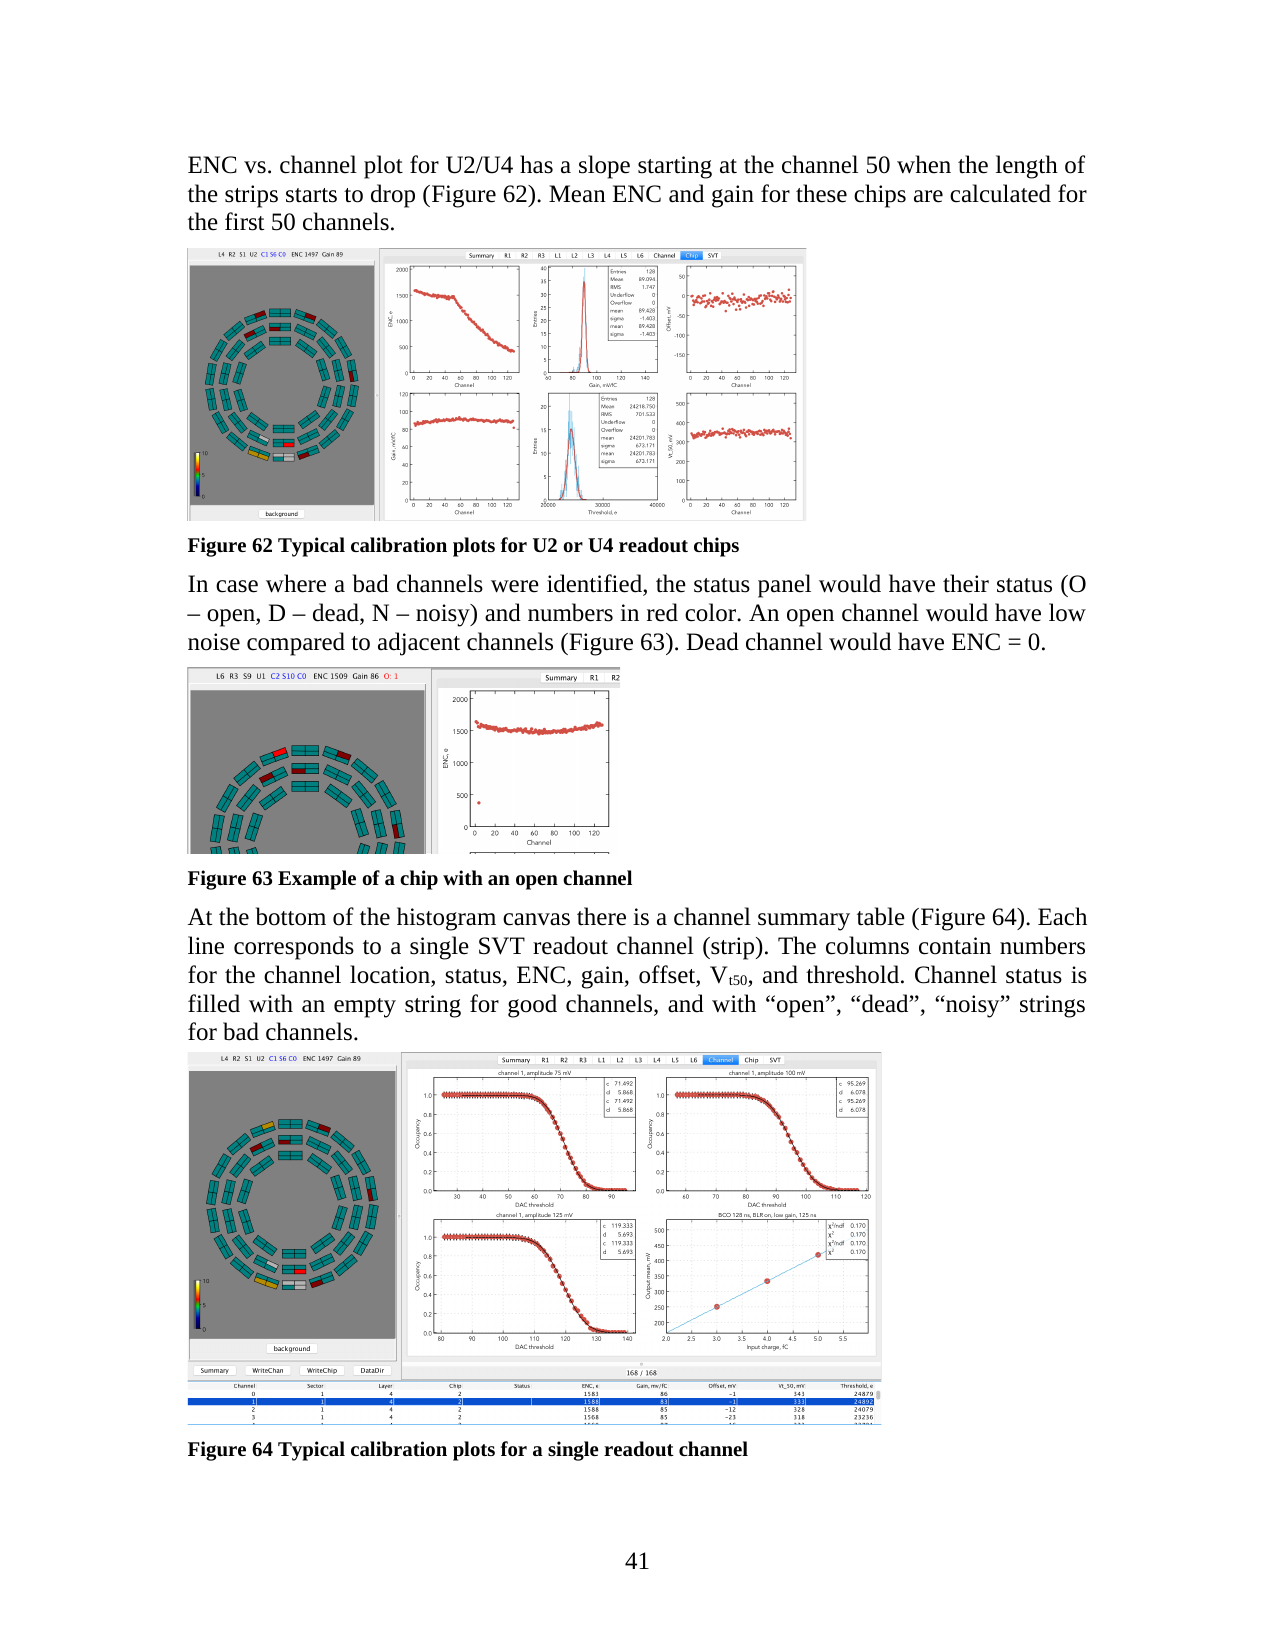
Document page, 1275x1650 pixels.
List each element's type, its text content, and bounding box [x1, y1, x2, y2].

picture [187, 1052, 882, 1425]
text Figure 63 Example of a chip with an open channel [187, 866, 1087, 890]
text Figure 64 Typical calibration plots for a single readout channel [187, 1437, 1087, 1461]
text ENC vs. channel plot for U2/U4 has a slope starting at the channel 50 when the length of the strips starts to drop (Figure 62). Mean ENC and gain for these chips are calculated for the first 50 channels. [187, 150, 1087, 236]
text Figure 62 Typical calibration plots for U2 or U4 readout chips [187, 533, 1087, 557]
text In case where a bad channels were identified, the status panel would have their status (O – open, D – dead, N – noisy) and numbers in red color. An open channel would have low noise compared to adjacent channels (Figure 63). Dead channel would have ENC = 0. [187, 569, 1087, 655]
picture [187, 667, 621, 854]
picture [187, 248, 807, 521]
text At the bottom of the histogram canvas there is a channel summary table (Figure 64). Each line corresponds to a single SVT readout channel (strip). The columns contain numbers for the channel location, status, ENC, gain, offset, Vt50, and threshold. Channel status is filled with an empty string for good channels, and with “open”, “dead”, “noisy” strings for bad channels. [187, 902, 1087, 1046]
